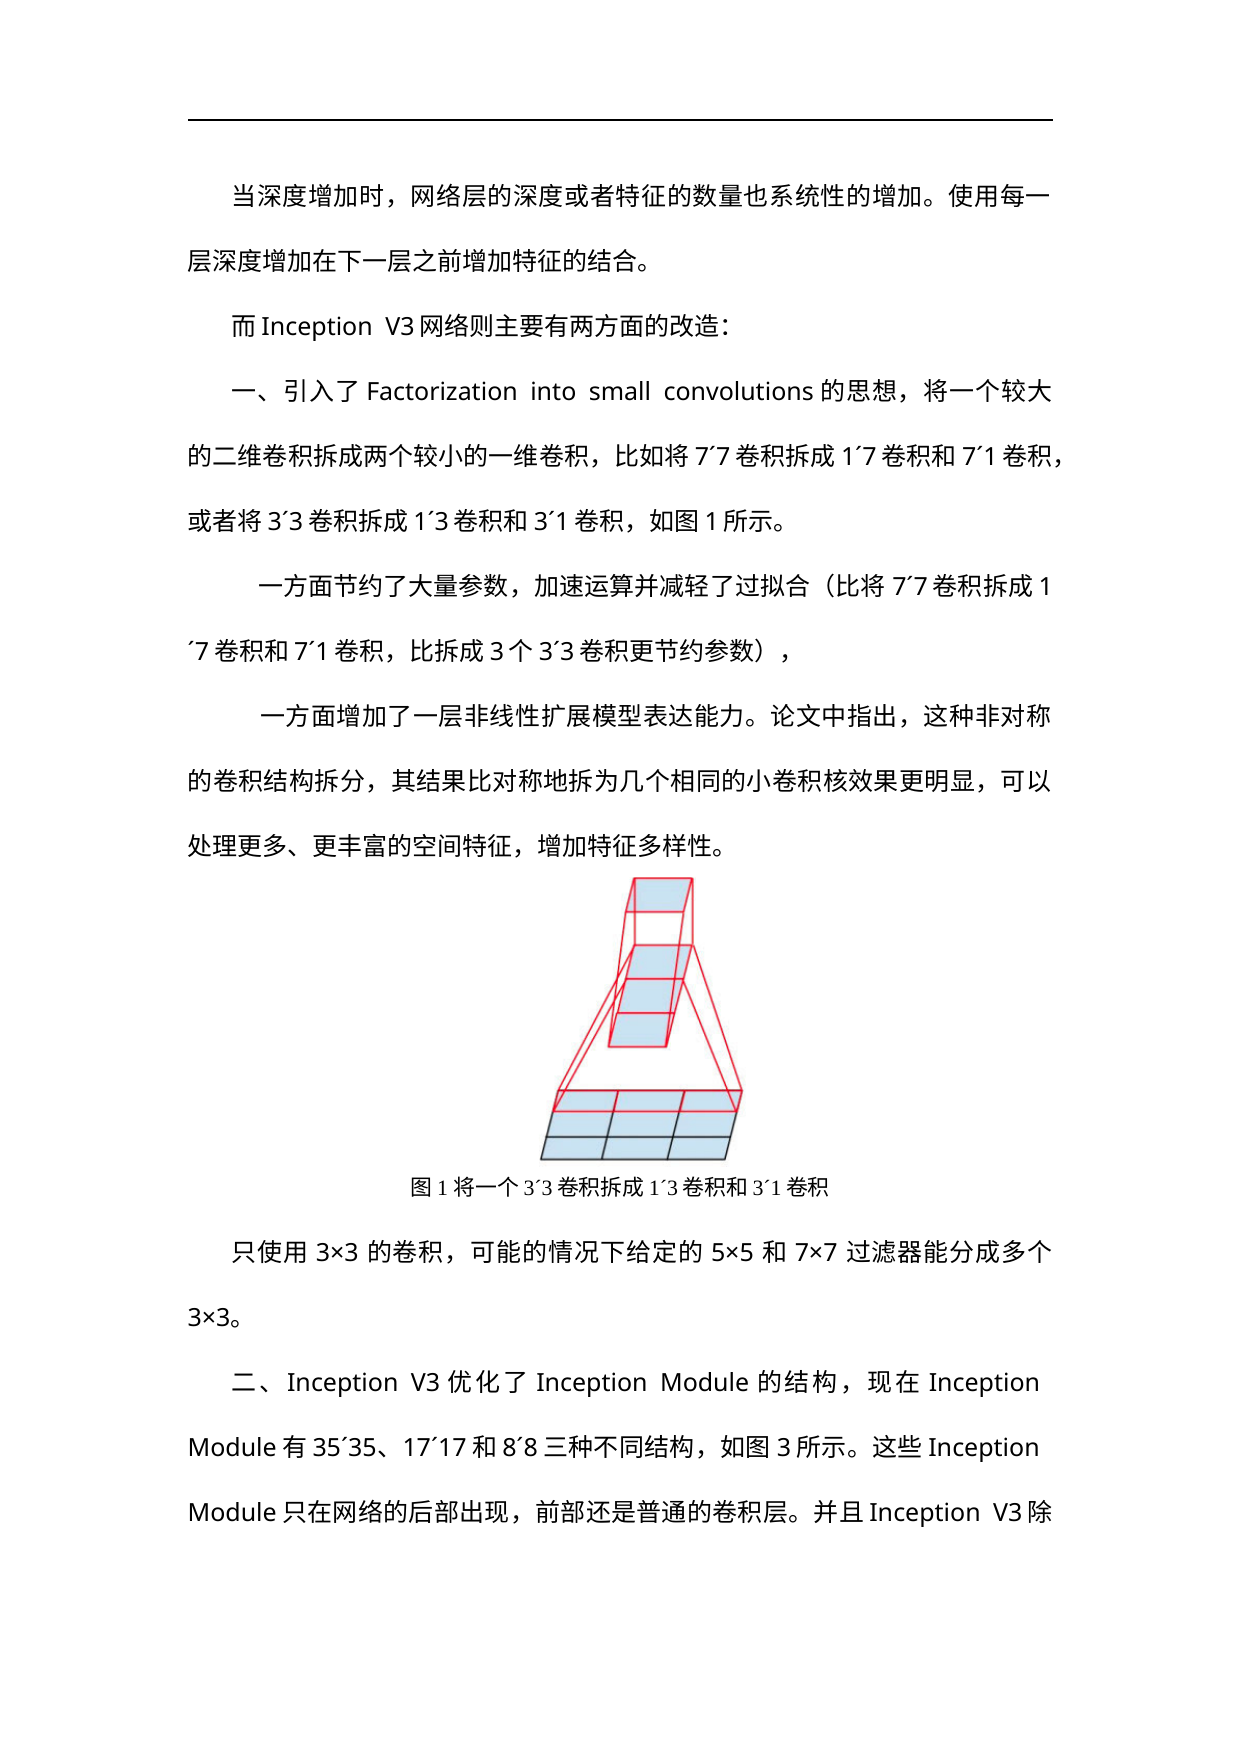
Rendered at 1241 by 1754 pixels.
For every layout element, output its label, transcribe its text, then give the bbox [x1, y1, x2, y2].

text 一方面增加了一层非线性扩展模型表达能力。论文中指出，这种非对称的卷积结构拆分，其结果比对称地拆为几个相同的小卷积核效果更明显，可以处理更多、更丰富的空间特征，增加特征多样性。 [187, 682, 1053, 877]
text 一方面节约了大量参数，加速运算并减轻了过拟合（比将7´7卷积拆成1´7卷积和7´1卷积，比拆成3个3´3卷积更节约参数）， [187, 552, 1053, 682]
text 只使用 3×3 的卷积，可能的情况下给定的 5×5 和 7×7 过滤器能分成多个 3×3。 [187, 1218, 1053, 1348]
text 图1 将一个3´3卷积拆成1´3卷积和3´1卷积 [187, 1169, 1053, 1202]
text 当深度增加时，网络层的深度或者特征的数量也系统性的增加。使用每一层深度增加在下一层之前增加特征的结合。 [187, 162, 1053, 292]
picture [538, 877, 752, 1168]
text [187, 1348, 1053, 1543]
text 而Inception V3网络则主要有两方面的改造： [187, 292, 1053, 357]
text 一、引入了Factorization into small convolutions的思想，将一个较大的二维卷积拆成两个较小的一维卷积，比如将7´7卷积拆成1´7卷积和7´1卷积，或者将3´3卷积拆成1´3卷积和3´1卷积，如图1所示。 [187, 357, 1053, 552]
